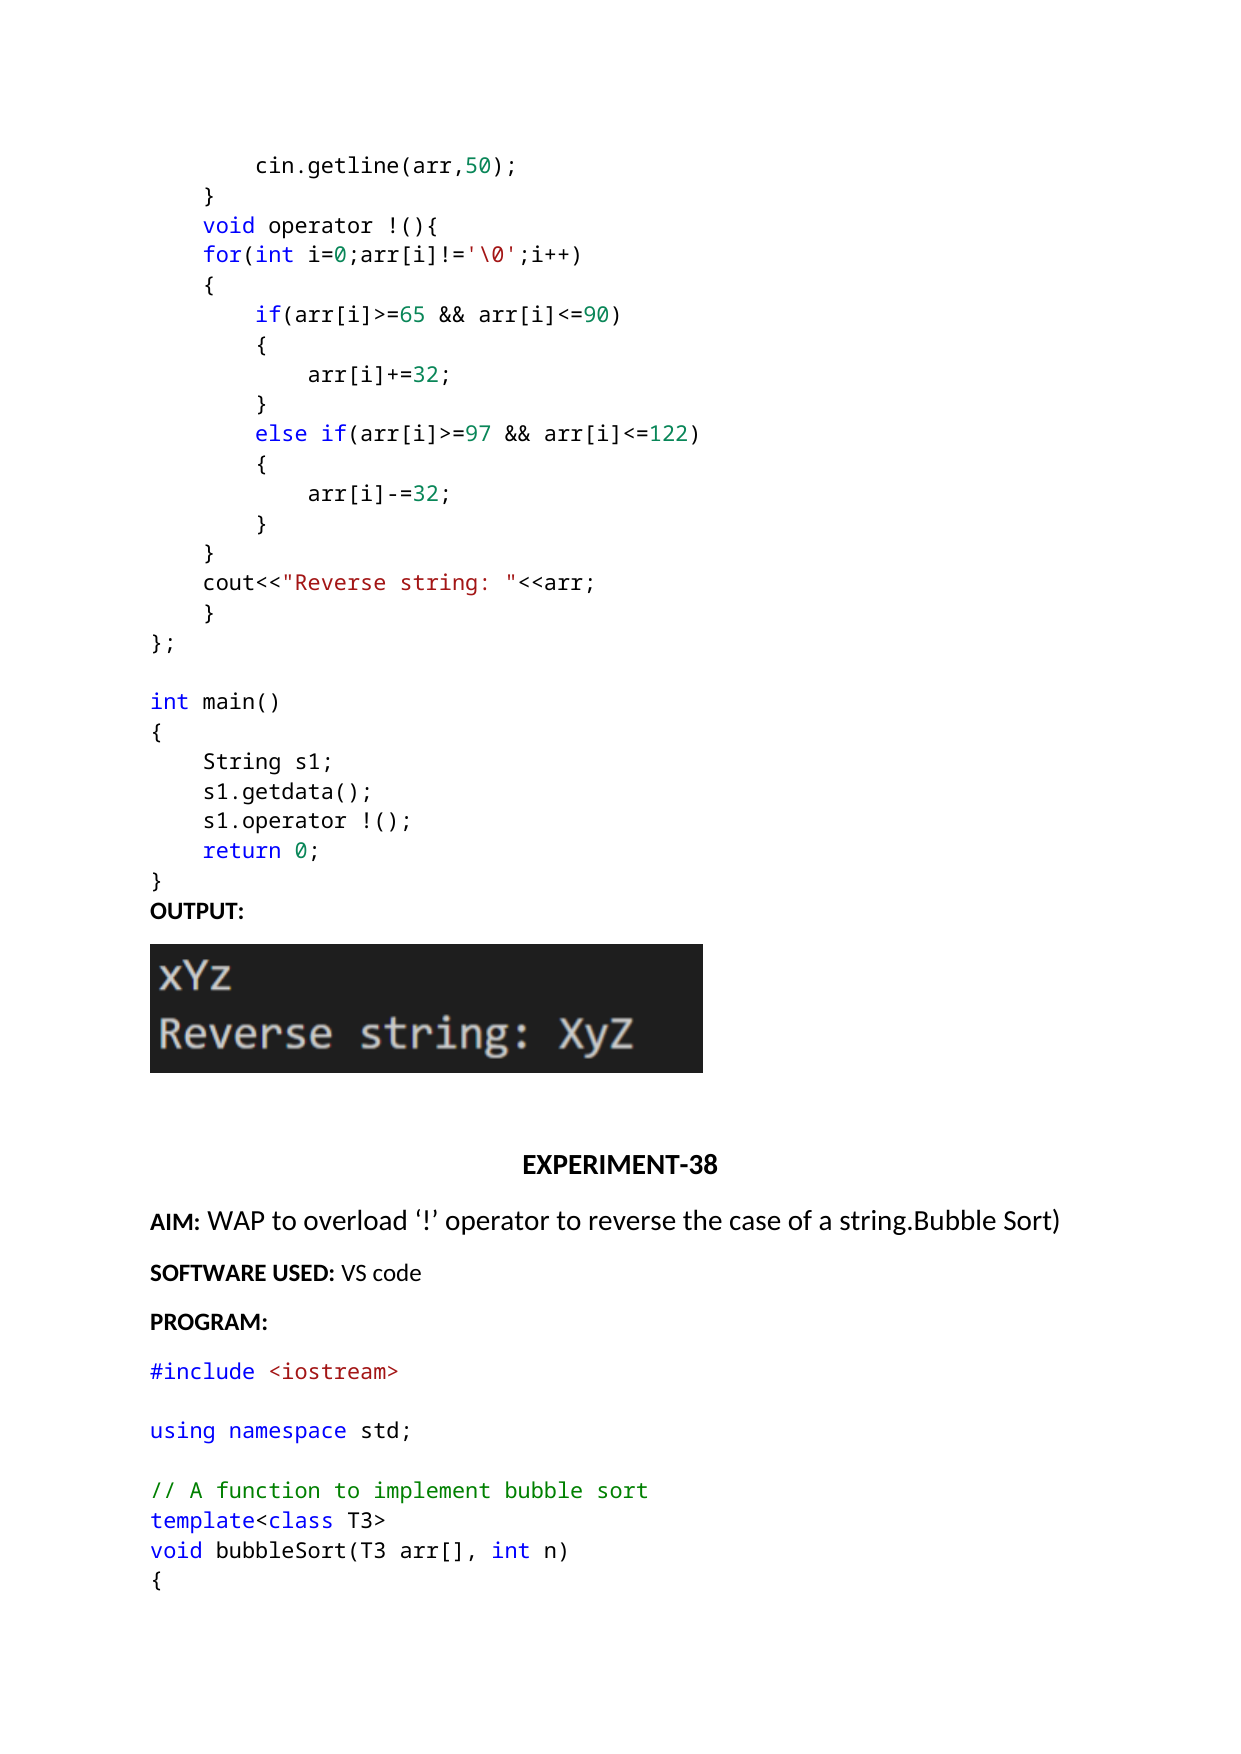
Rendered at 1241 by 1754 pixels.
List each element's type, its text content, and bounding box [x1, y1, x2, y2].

text } [150, 597, 1090, 627]
text for(int i=0;arr[i]!='\0';i++) [150, 239, 1090, 269]
text String s1; [150, 746, 1090, 776]
text { [150, 269, 1090, 299]
text AIM: WAP to overload ‘!’ operator to reverse the case of a string.Bubble Sort) [150, 1202, 1090, 1237]
text } [150, 180, 1090, 209]
text void operator !(){ [150, 209, 1090, 239]
text } [150, 537, 1090, 567]
text SOFTWARE USED: VS code [150, 1257, 1090, 1287]
text if(arr[i]>=65 && arr[i]<=90) [150, 299, 1090, 329]
text EXPERIMENT-38 [150, 1146, 1090, 1182]
text arr[i]+=32; [150, 358, 1090, 388]
text void bubbleSort(T3 arr[], int n) [150, 1534, 1090, 1564]
text using namespace std; [150, 1415, 1090, 1445]
text #include <iostream> [150, 1356, 1090, 1386]
text OUTPUT: [150, 895, 1090, 925]
text cin.getline(arr,50); [150, 150, 1090, 180]
text return 0; [150, 835, 1090, 865]
text { [150, 448, 1090, 478]
text { [150, 716, 1090, 746]
text } [150, 507, 1090, 537]
text } [150, 388, 1090, 418]
text else if(arr[i]>=97 && arr[i]<=122) [150, 418, 1090, 448]
text s1.operator !(); [150, 805, 1090, 835]
text }; [150, 627, 1090, 656]
text { [150, 1564, 1090, 1594]
text arr[i]-=32; [150, 478, 1090, 507]
text // A function to implement bubble sort [150, 1475, 1090, 1505]
text int main() [150, 686, 1090, 716]
text } [150, 865, 1090, 895]
text template<class T3> [150, 1505, 1090, 1534]
text { [150, 329, 1090, 358]
picture [150, 944, 703, 1073]
text cout<<"Reverse string: "<<arr; [150, 567, 1090, 597]
text s1.getdata(); [150, 776, 1090, 805]
text PROGRAM: [150, 1306, 1090, 1337]
